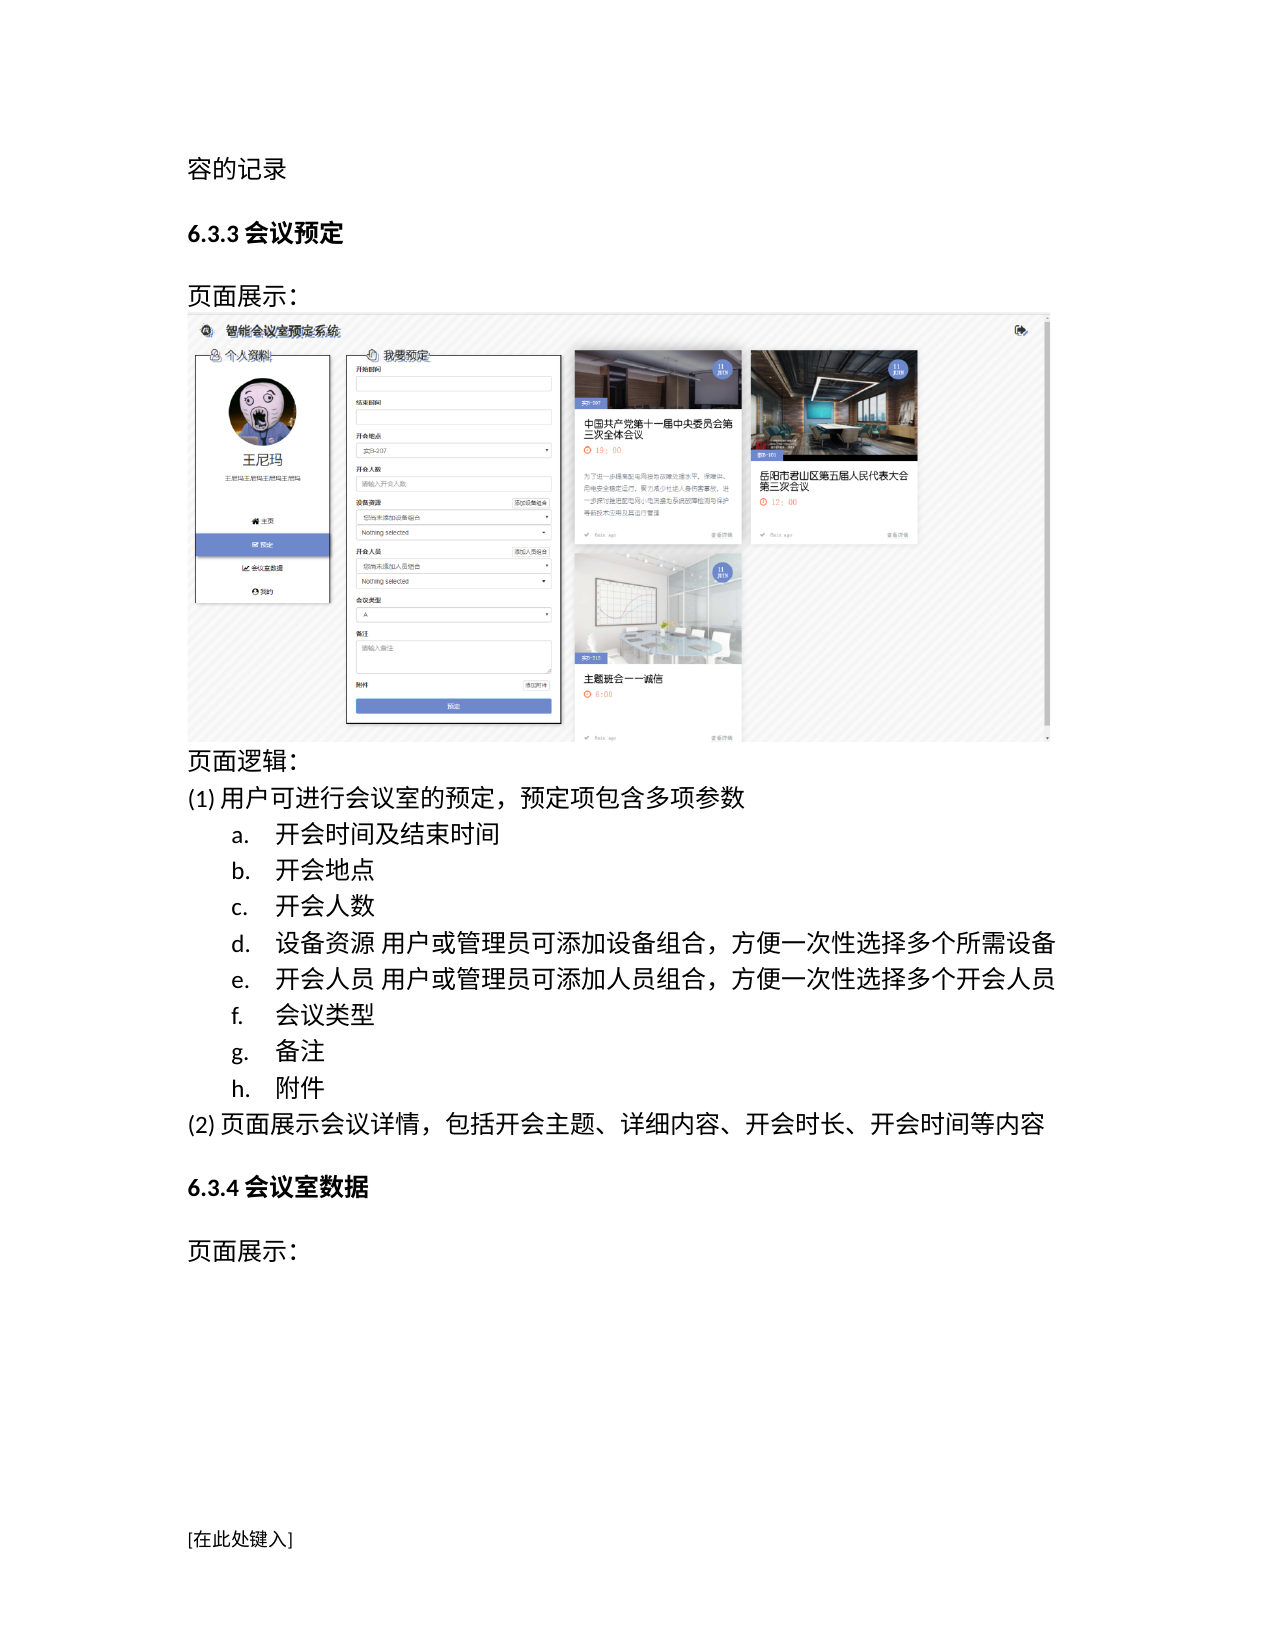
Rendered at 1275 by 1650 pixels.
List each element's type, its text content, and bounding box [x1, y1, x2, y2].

picture [187, 312, 1050, 742]
list 备注 [231, 1032, 1087, 1068]
text 页面逻辑： [187, 742, 1087, 778]
list 开会人员 用户或管理员可添加人员组合，方便一次性选择多个开会人员 [231, 959, 1087, 996]
text 页面展示： [187, 1231, 1087, 1267]
list 会议类型 [231, 996, 1087, 1032]
subtitle 6.3.4 会议室数据 [187, 1168, 1087, 1204]
subtitle 6.3.3会议预定 [187, 213, 1087, 249]
list 开会地点 [231, 851, 1087, 887]
list 开会人数 [231, 887, 1087, 923]
text 页面展示： [187, 277, 1087, 313]
list 用户可进行会议室的预定，预定项包含多项参数 [187, 778, 1087, 814]
list 设备资源 用户或管理员可添加设备组合，方便一次性选择多个所需设备 [231, 923, 1087, 959]
list 附件 [231, 1068, 1087, 1104]
list 开会时间及结束时间 [231, 814, 1087, 851]
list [187, 150, 1087, 186]
list 页面展示会议详情，包括开会主题、详细内容、开会时长、开会时间等内容 [187, 1104, 1087, 1141]
